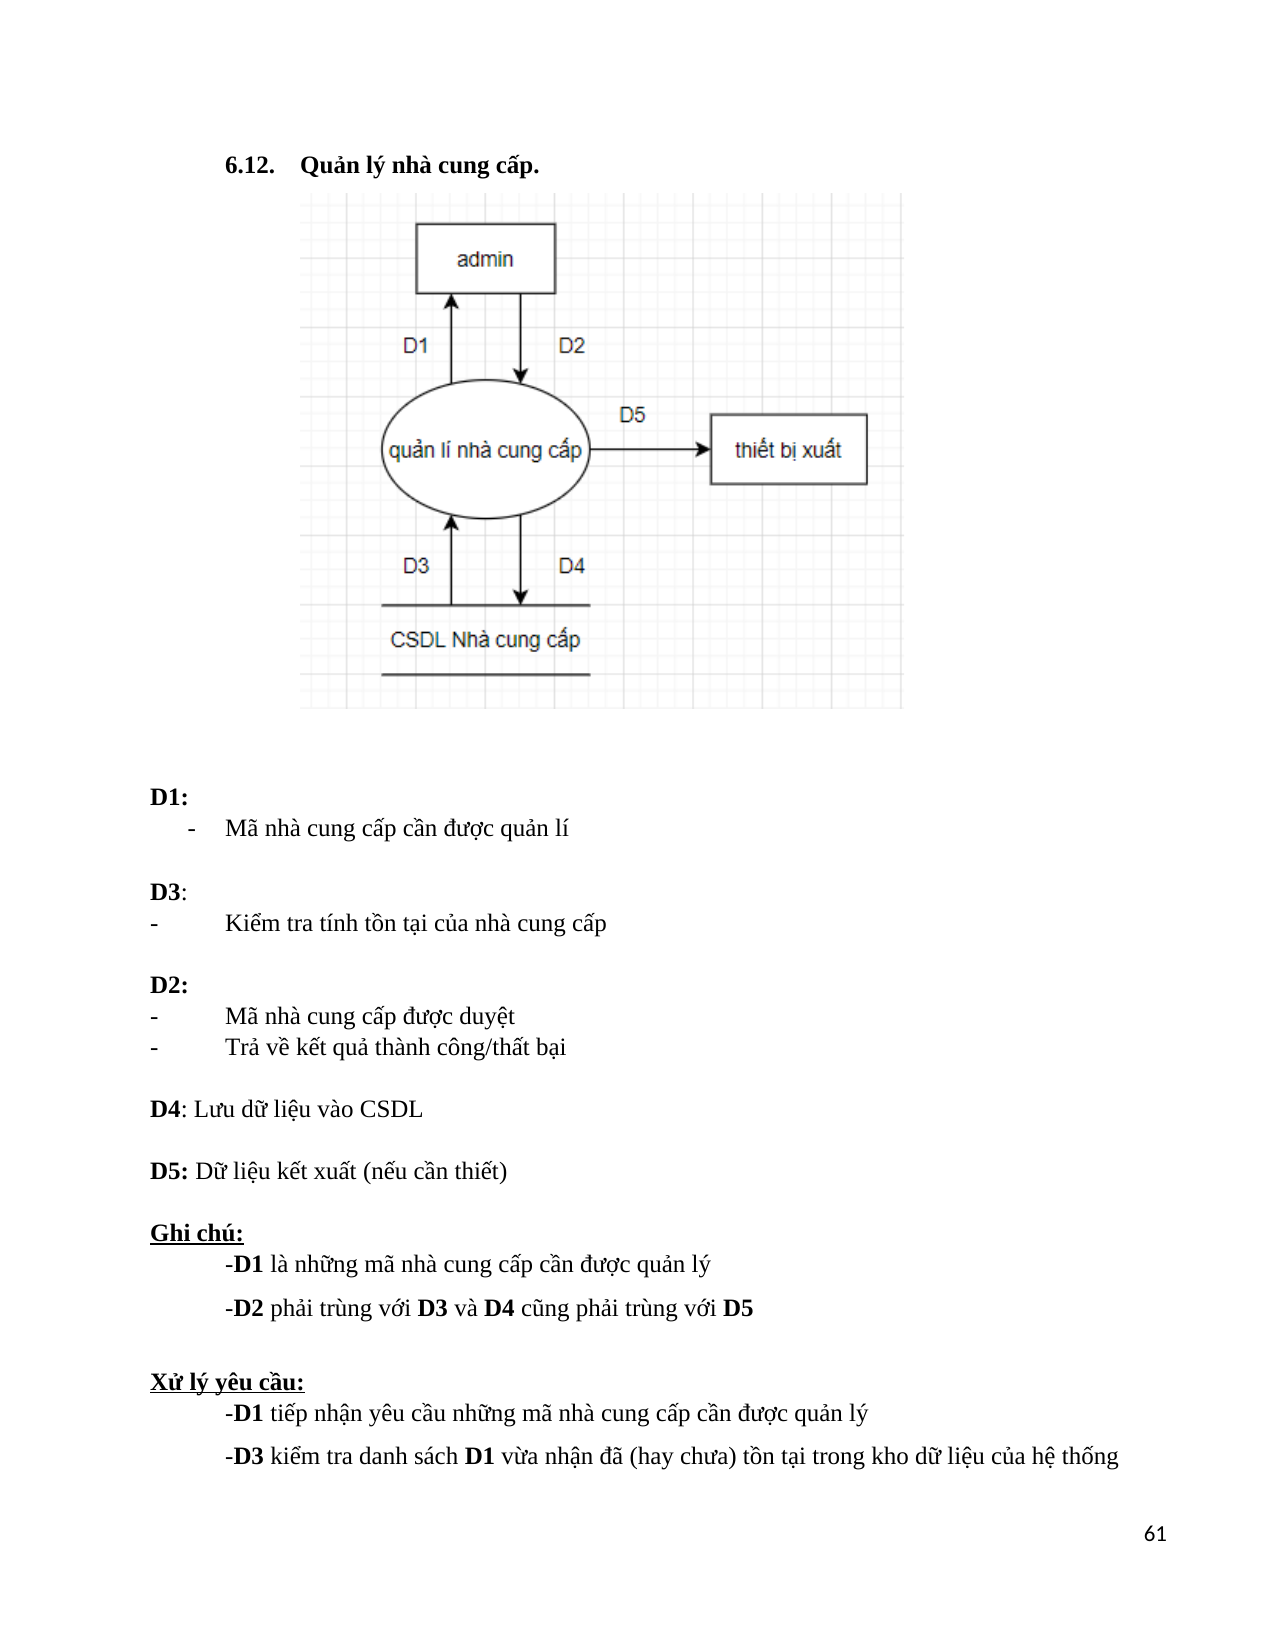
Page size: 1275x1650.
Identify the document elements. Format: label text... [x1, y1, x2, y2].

text D5: Dữ liệu kết xuất (nếu cần thiết) [150, 1156, 1167, 1185]
text Xử lý yêu cầu: [150, 1367, 1167, 1396]
text -D1 là những mã nhà cung cấp cần được quản lý [150, 1249, 1167, 1278]
text -D1 tiếp nhận yêu cầu những mã nhà cung cấp cần được quản lý [150, 1398, 1167, 1427]
text - Kiểm tra tính tồn tại của nhà cung cấp [150, 908, 1167, 937]
text D1: [150, 782, 1167, 811]
text D3: [150, 877, 1167, 906]
text Ghi chú: [150, 1218, 1167, 1247]
picture [300, 193, 905, 709]
text -D3 kiểm tra danh sách D1 vừa nhận đã (hay chưa) tồn tại trong kho dữ liệu của hệ thống [225, 1441, 1167, 1470]
list Quản lý nhà cung cấp. [225, 150, 1167, 179]
text D4: Lưu dữ liệu vào CSDL [150, 1094, 1167, 1123]
text D2: [150, 970, 1167, 999]
list Mã nhà cung cấp cần được quản lí [187, 813, 1167, 842]
text - Mã nhà cung cấp được duyệt [150, 1001, 1167, 1030]
text - Trả về kết quả thành công/thất bại [150, 1032, 1167, 1061]
text -D2 phải trùng với D3 và D4 cũng phải trùng với D5 [150, 1293, 1167, 1321]
